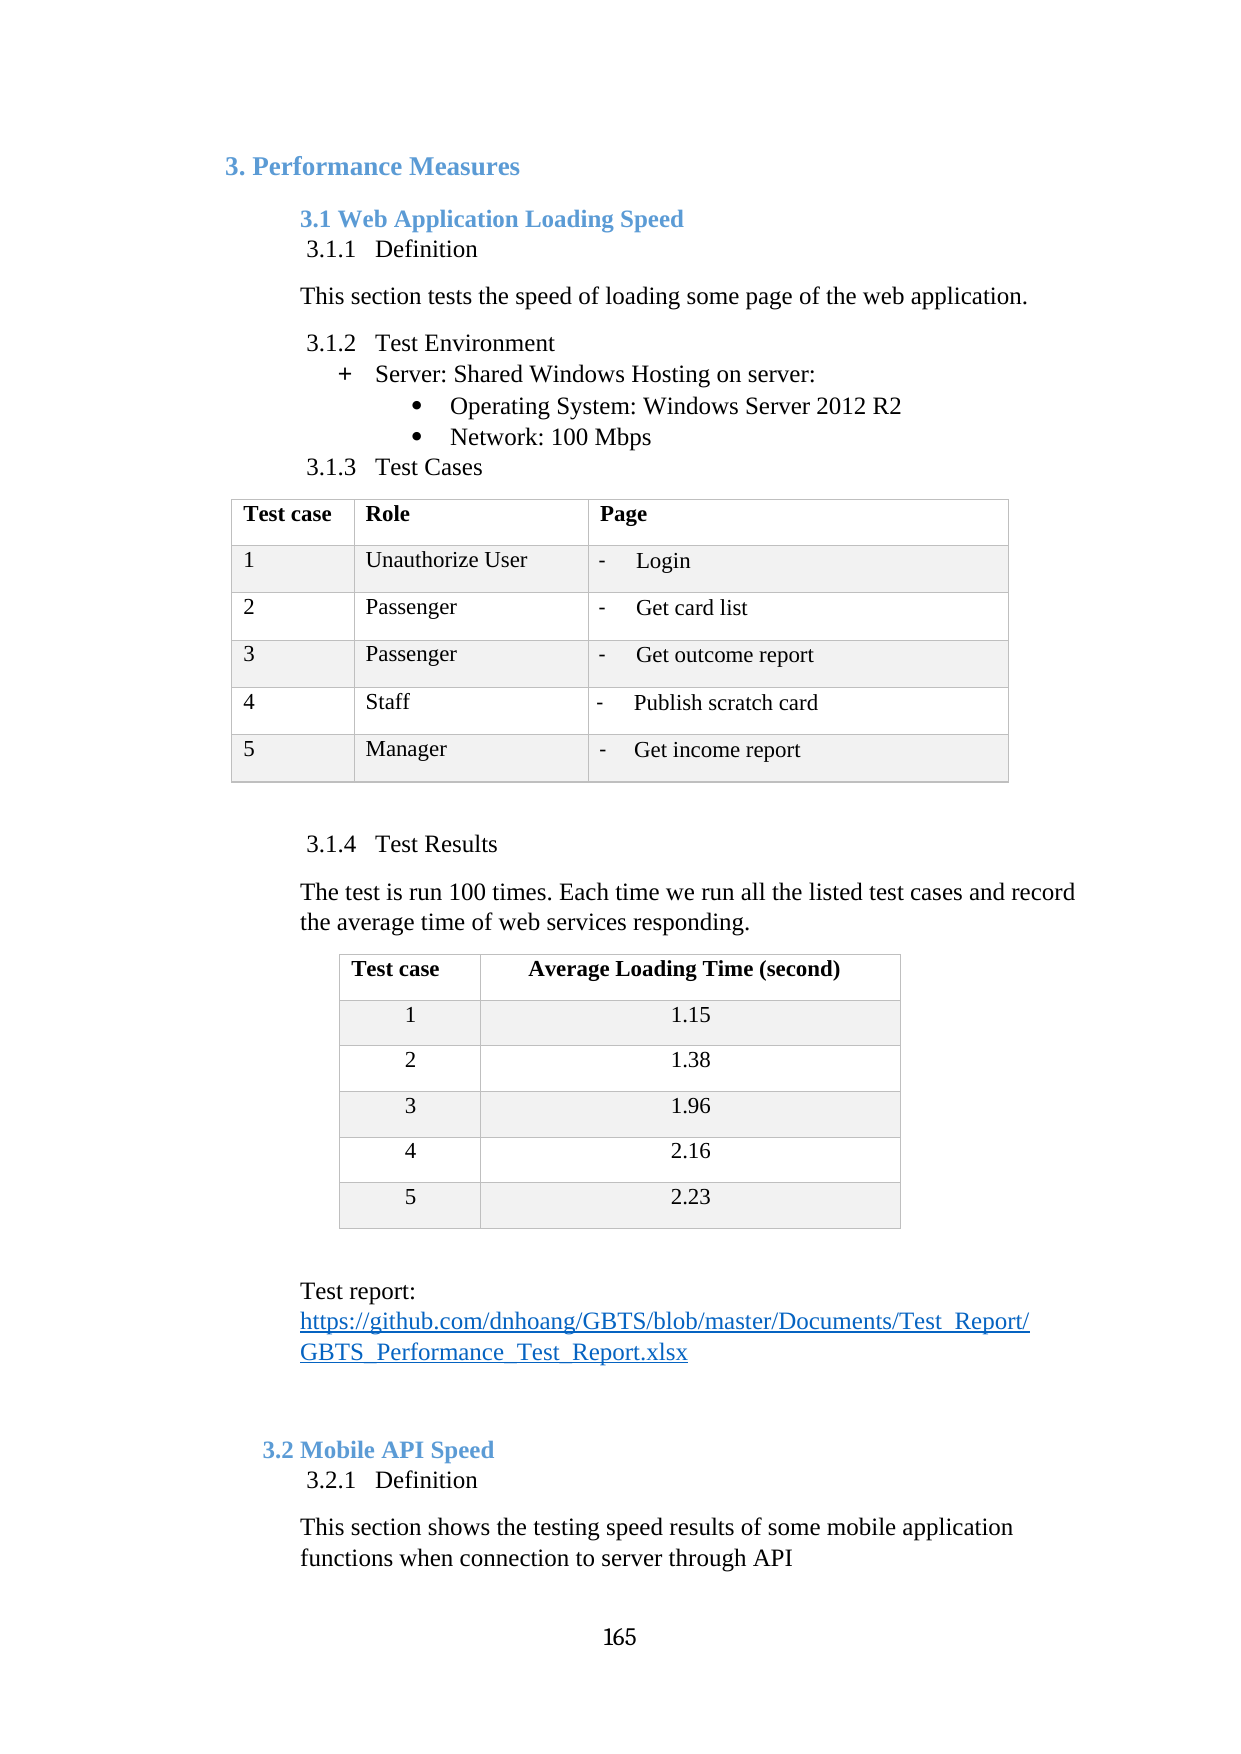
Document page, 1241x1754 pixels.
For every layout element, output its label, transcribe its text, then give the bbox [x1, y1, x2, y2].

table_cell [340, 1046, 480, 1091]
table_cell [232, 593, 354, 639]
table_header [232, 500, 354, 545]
list Definition [356, 234, 1090, 263]
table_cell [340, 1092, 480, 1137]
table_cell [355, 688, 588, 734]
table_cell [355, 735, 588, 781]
list Test Results [356, 829, 1090, 858]
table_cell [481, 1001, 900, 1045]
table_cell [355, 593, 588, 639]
list Test Cases [356, 452, 1090, 481]
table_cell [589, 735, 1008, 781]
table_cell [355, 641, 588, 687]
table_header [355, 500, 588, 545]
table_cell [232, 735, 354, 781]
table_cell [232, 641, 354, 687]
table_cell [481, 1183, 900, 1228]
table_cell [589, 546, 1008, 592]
list Operating System: Windows Server 2012 R2 [412, 391, 1090, 420]
text The test is run 100 times. Each time we run all the listed test cases and record the average time of web services responding. [300, 877, 1090, 936]
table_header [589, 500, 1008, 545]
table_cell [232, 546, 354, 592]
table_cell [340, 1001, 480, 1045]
subtitle 3.1 Web Application Loading Speed [225, 204, 1090, 232]
text This section shows the testing speed results of some mobile application functions when connection to server through API [300, 1512, 1090, 1571]
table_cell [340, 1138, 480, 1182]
subtitle Performance Measures [225, 150, 1090, 181]
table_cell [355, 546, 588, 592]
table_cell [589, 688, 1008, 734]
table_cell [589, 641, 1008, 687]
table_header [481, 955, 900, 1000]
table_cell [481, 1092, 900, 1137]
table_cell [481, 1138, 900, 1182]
list Test Environment [356, 328, 1090, 357]
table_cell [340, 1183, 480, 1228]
list Network: 100 Mbps [412, 422, 1090, 451]
text This section tests the speed of loading some page of the web application. [300, 281, 1090, 310]
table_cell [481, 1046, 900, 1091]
text Test report: https://github.com/dnhoang/GBTS/blob/master/Documents/Test_Report/GBTS_Performance_Test_Report.xlsx [300, 1276, 1090, 1366]
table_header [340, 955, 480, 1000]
list Server: Shared Windows Hosting on server: [337, 359, 1090, 389]
list Definition [356, 1465, 1090, 1494]
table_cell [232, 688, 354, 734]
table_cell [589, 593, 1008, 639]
subtitle Mobile API Speed [262, 1435, 1090, 1464]
